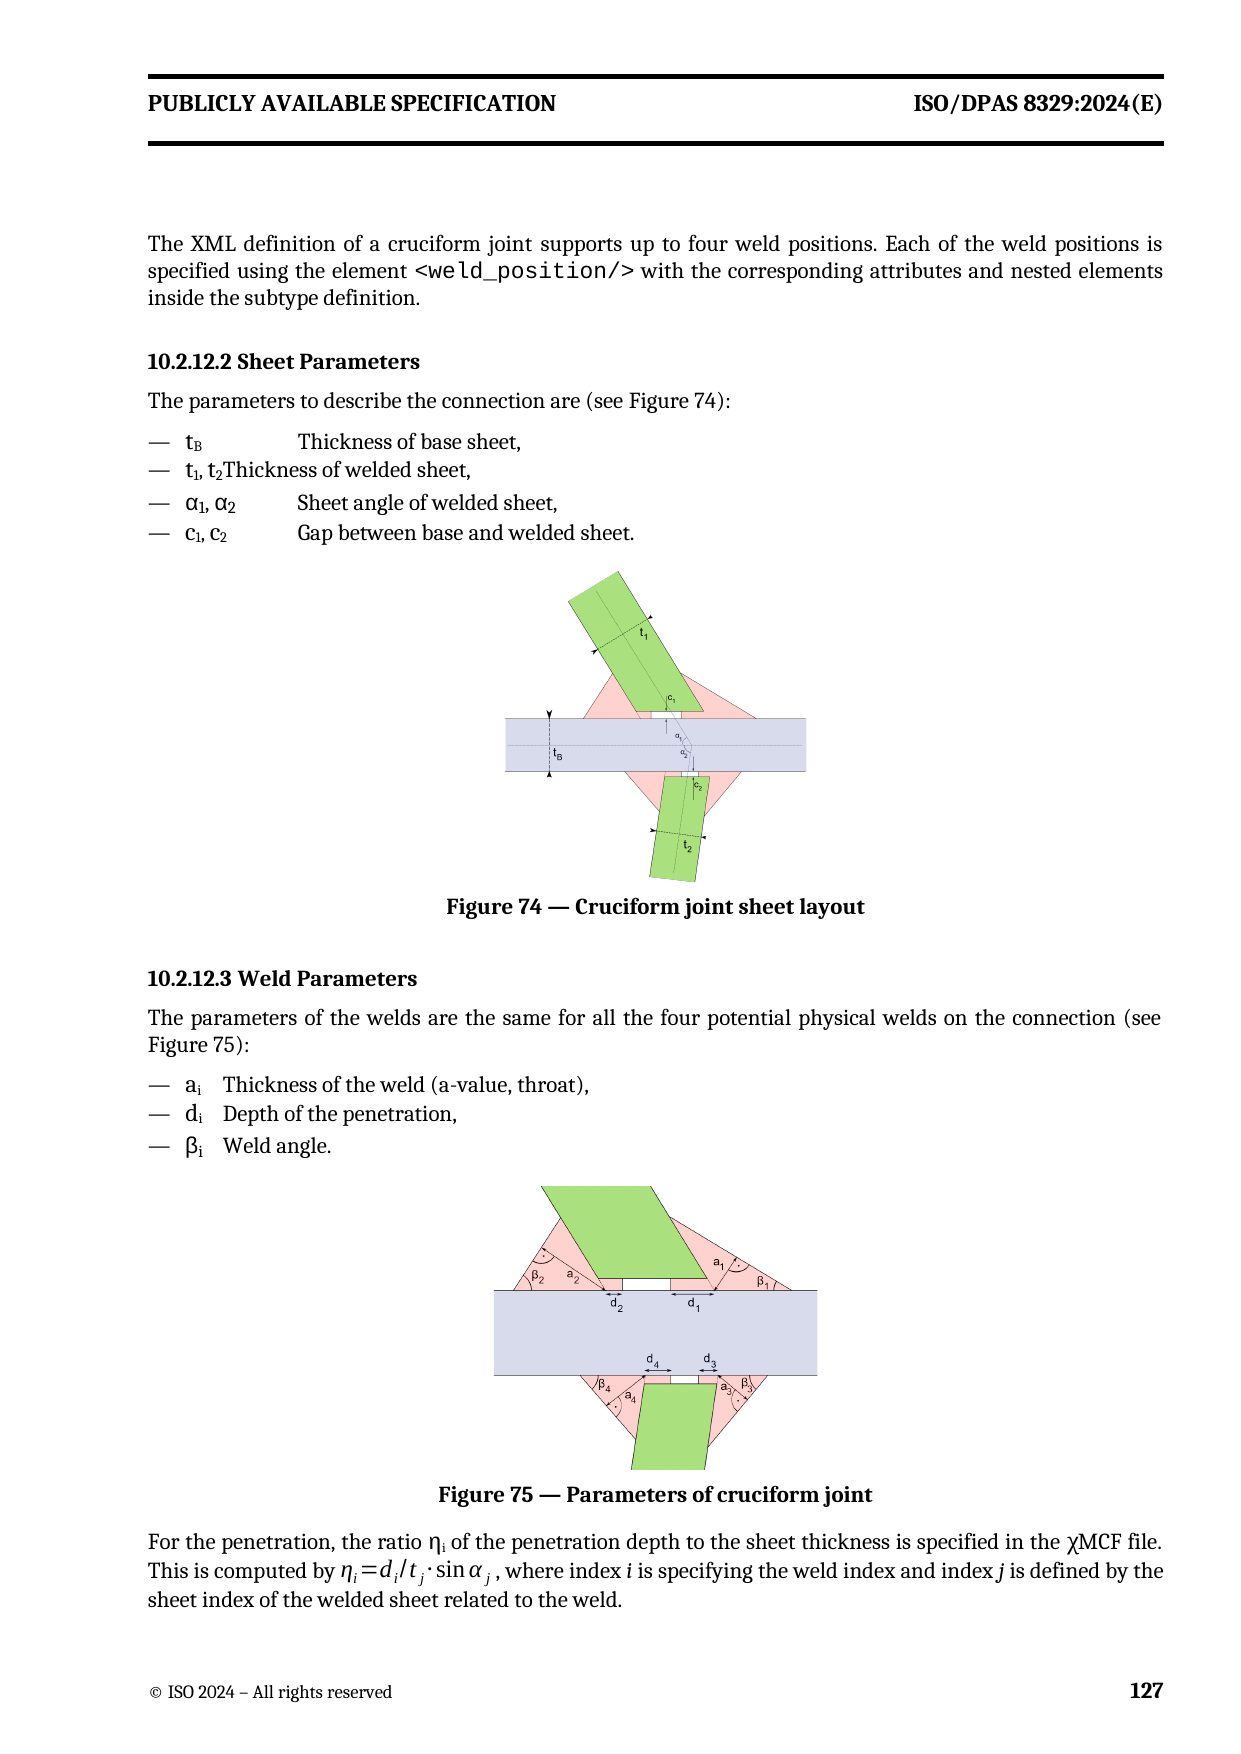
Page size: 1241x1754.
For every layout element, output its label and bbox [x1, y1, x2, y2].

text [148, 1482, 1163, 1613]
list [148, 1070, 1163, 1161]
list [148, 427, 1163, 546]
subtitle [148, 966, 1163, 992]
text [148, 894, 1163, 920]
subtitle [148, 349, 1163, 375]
picture [504, 571, 807, 882]
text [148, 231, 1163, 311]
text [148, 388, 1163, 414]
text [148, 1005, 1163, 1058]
picture [493, 1186, 818, 1470]
